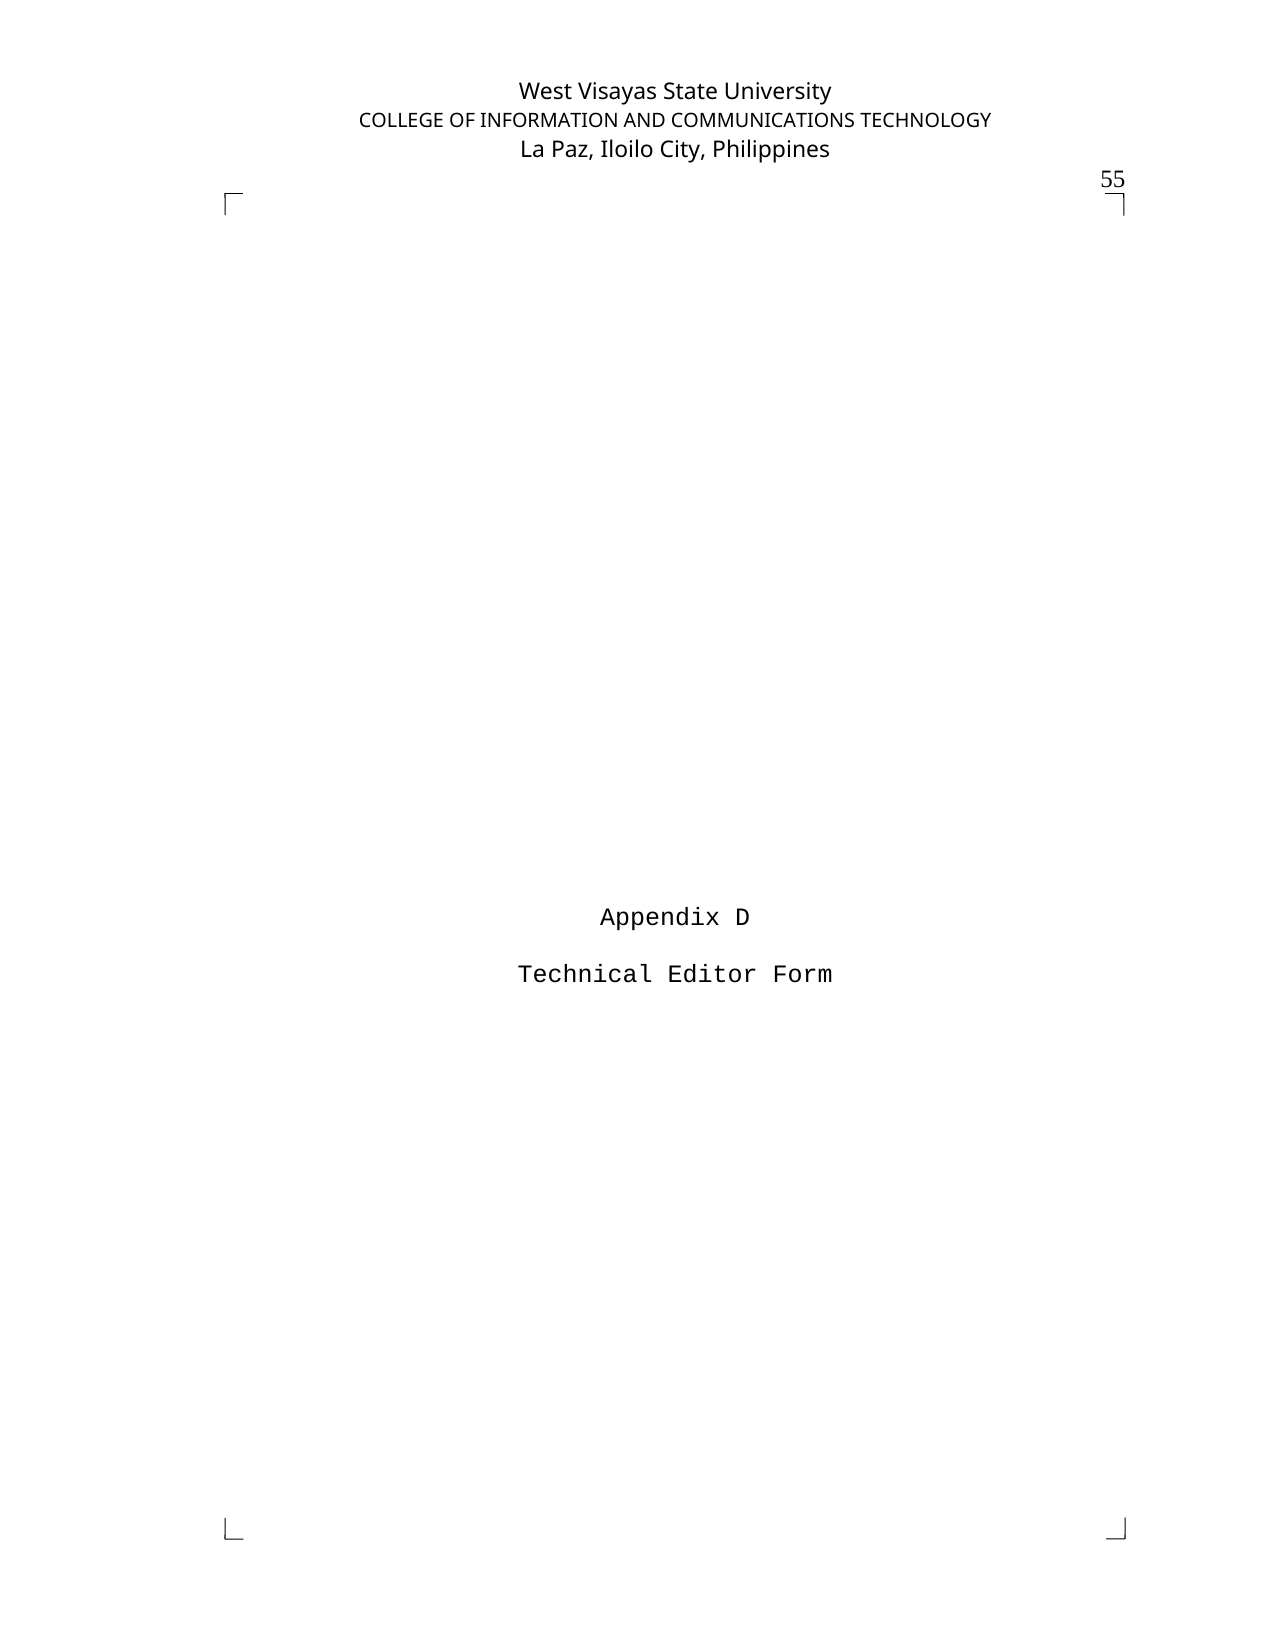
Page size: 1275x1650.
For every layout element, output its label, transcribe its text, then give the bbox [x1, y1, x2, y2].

text Appendix D [225, 905, 1125, 933]
text Technical Editor Form [225, 962, 1125, 990]
